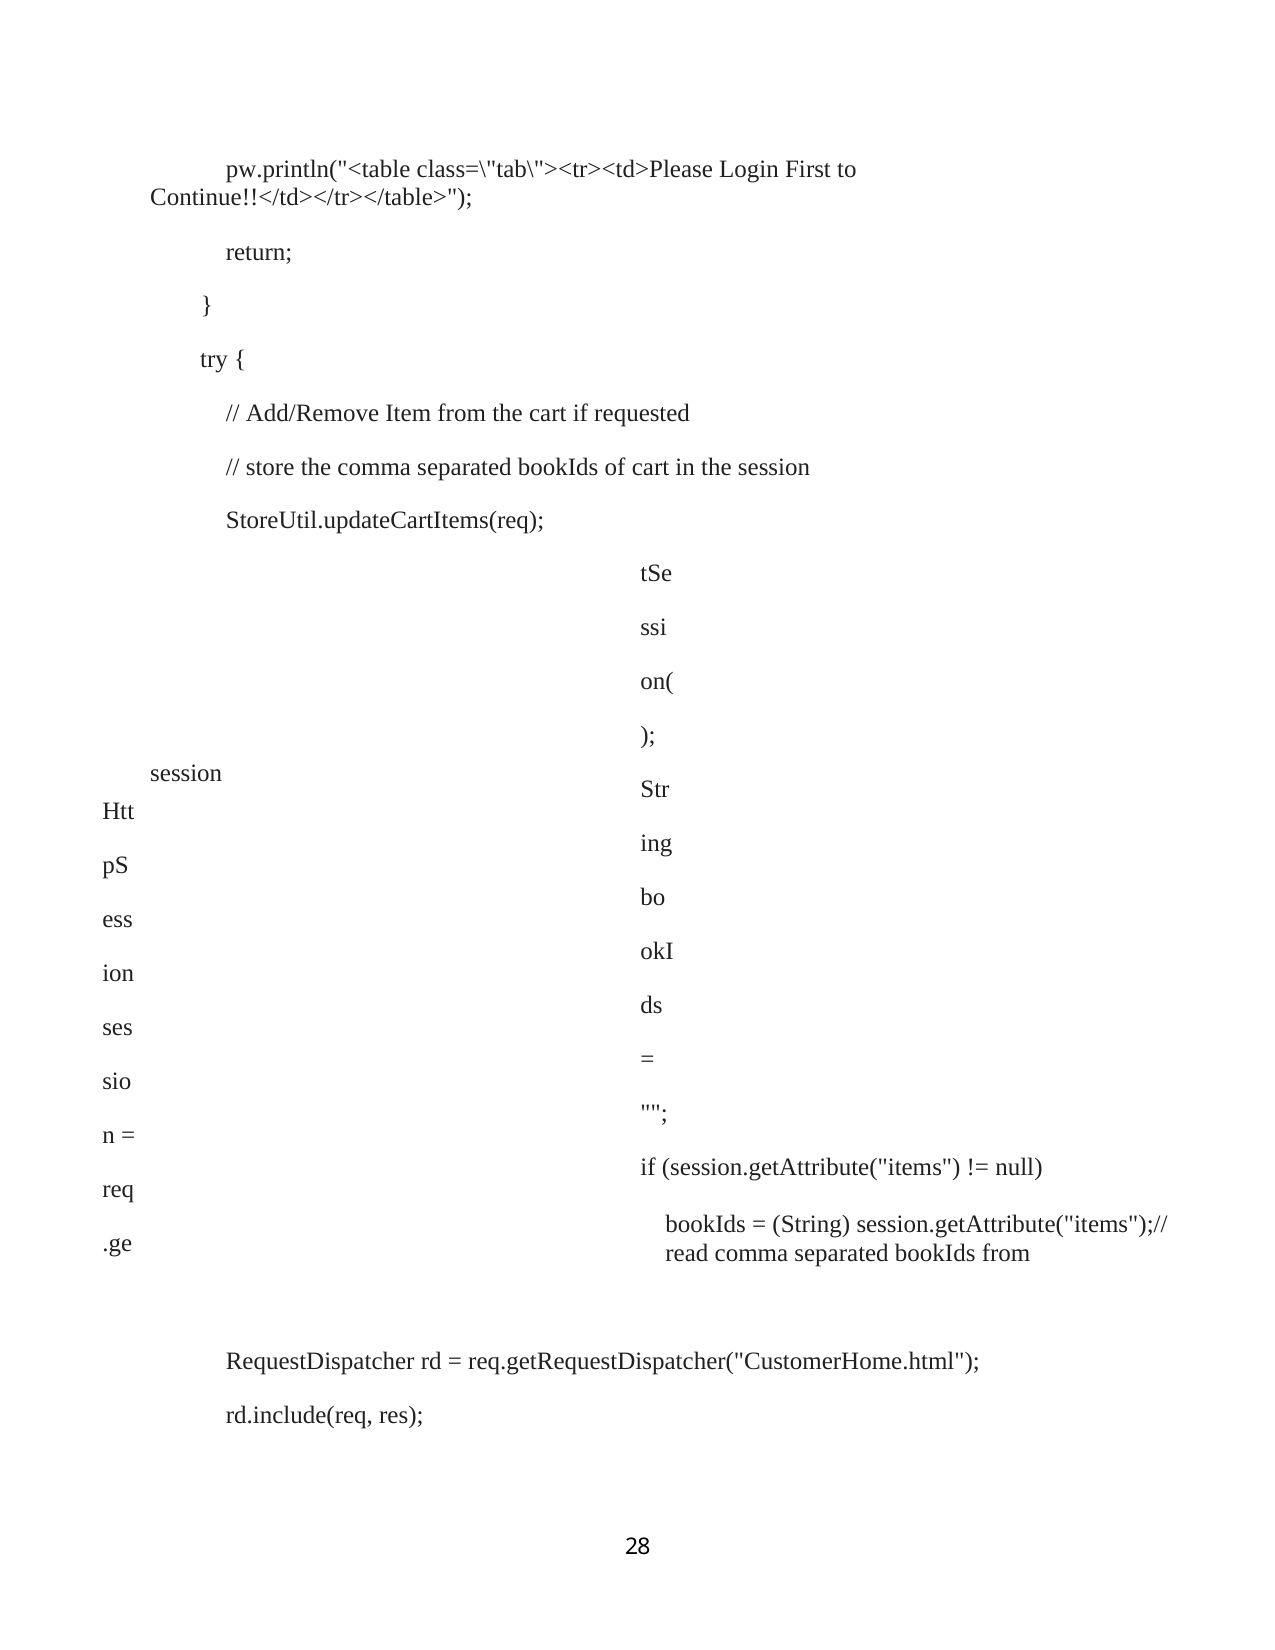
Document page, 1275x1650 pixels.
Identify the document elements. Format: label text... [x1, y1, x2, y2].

text session [150, 758, 637, 787]
text return; [226, 237, 1175, 265]
text HttpSession session = req.getSession(); String bookIds = ""; [640, 558, 674, 1127]
text bookIds = (String) session.getAttribute("items");// read comma separated bookIds from [665, 1209, 1175, 1267]
text // Add/Remove Item from the cart if requested [226, 398, 1175, 426]
text try { [200, 344, 1175, 373]
text HttpSession session = req.getSession(); String bookIds = ""; [102, 796, 136, 1257]
text } [201, 290, 1175, 319]
text // store the comma separated bookIds of cart in the session StoreUtil.updateCartItems(req); [226, 452, 947, 534]
text pw.println("<table class=\"tab\"><tr><td>Please Login First to Continue!!</td></tr></table>"); [150, 155, 947, 211]
text if (session.getAttribute("items") != null) [640, 1152, 1175, 1181]
text RequestDispatcher rd = req.getRequestDispatcher("CustomerHome.html"); rd.include(req, res); [226, 1346, 1027, 1428]
